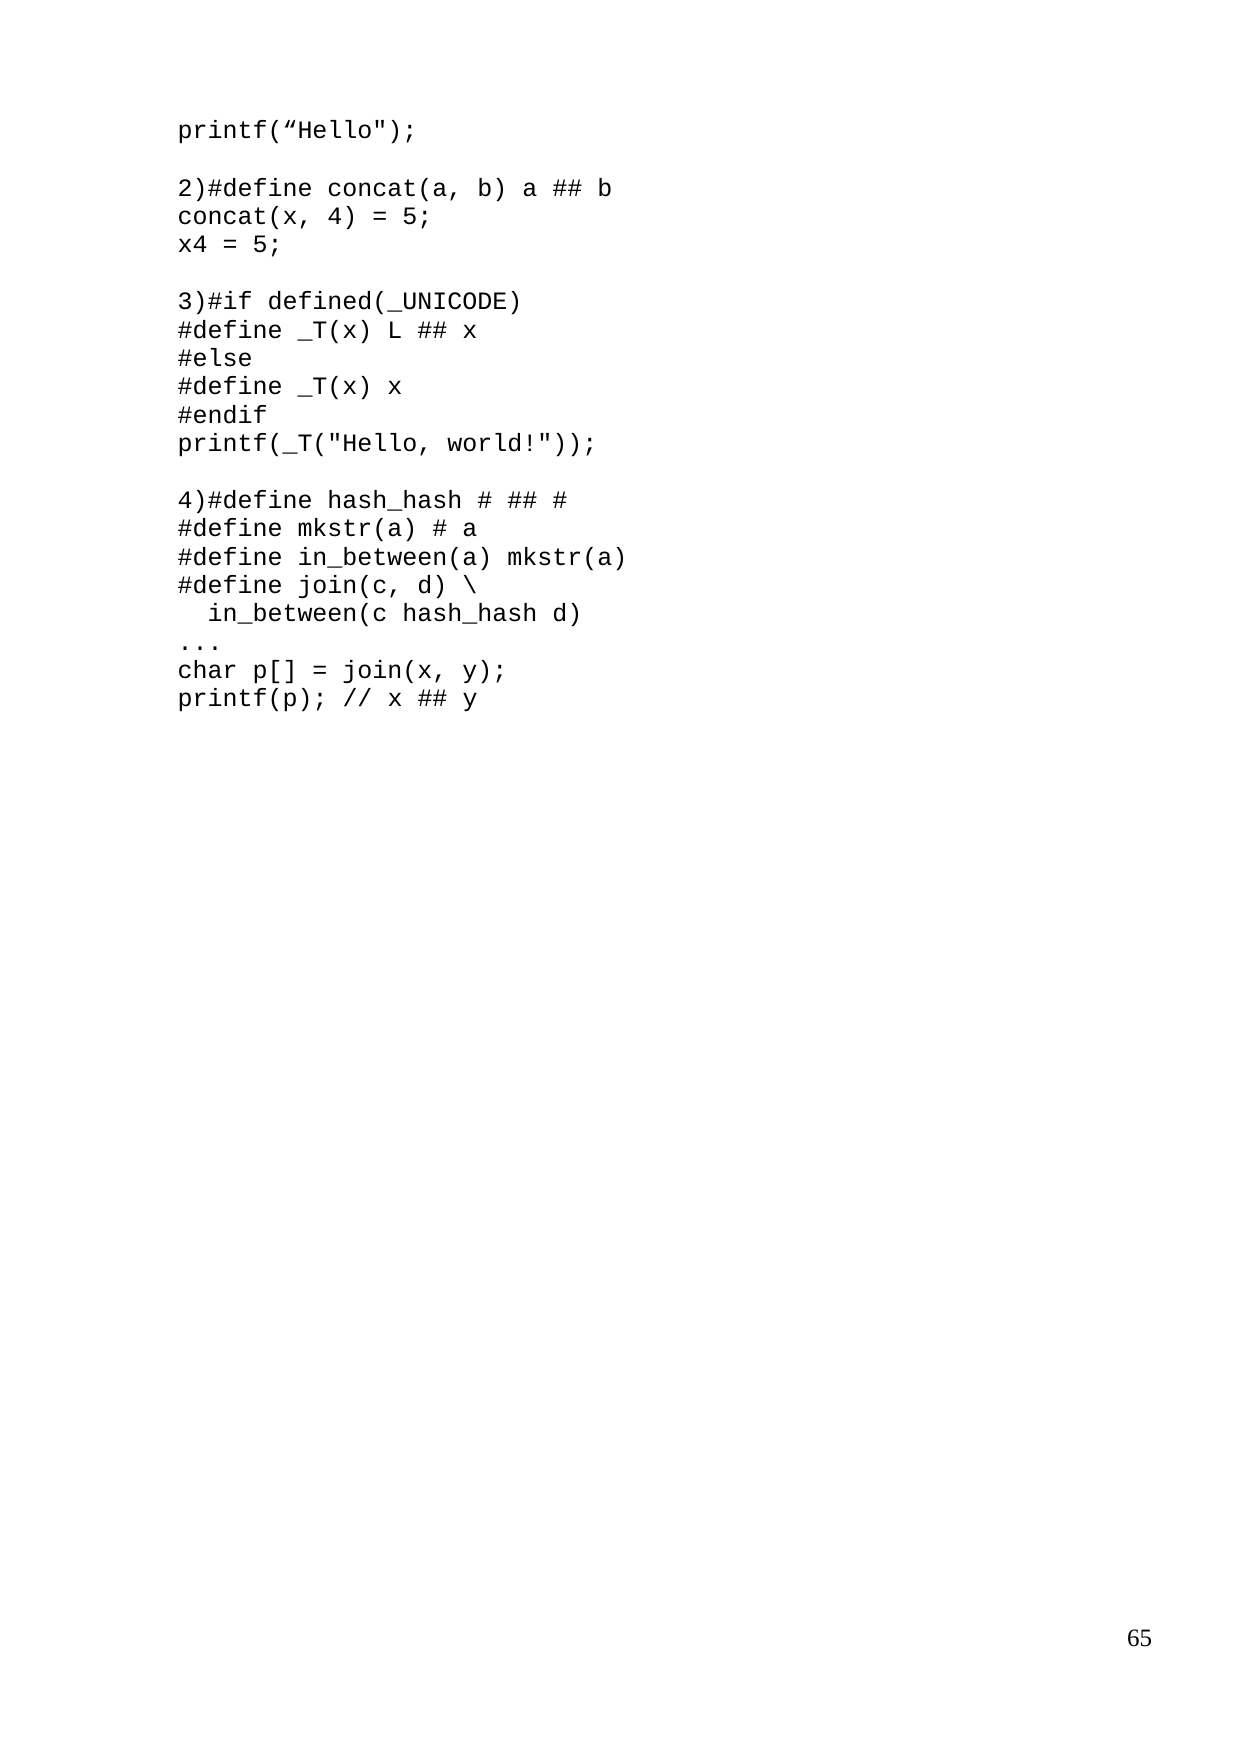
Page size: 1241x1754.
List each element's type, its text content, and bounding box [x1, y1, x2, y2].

text in_between(c hash_hash d) [177, 601, 1152, 629]
text #define _T(x) L ## x [177, 317, 1152, 346]
text 4)#define hash_hash # ## # [177, 488, 1152, 516]
text char p[] = join(x, y); [177, 658, 1152, 686]
text printf(p); // x ## y [177, 686, 1152, 714]
text #define _T(x) x [177, 374, 1152, 402]
text #define join(c, d) \ [177, 573, 1152, 601]
text 2)#define concat(a, b) a ## b [177, 175, 1152, 203]
text printf(“Hello"); [177, 118, 1152, 146]
text #define mkstr(a) # a [177, 516, 1152, 544]
text x4 = 5; [177, 232, 1152, 260]
text printf(_T("Hello, world!")); [177, 431, 1152, 459]
text #define in_between(a) mkstr(a) [177, 544, 1152, 573]
text #else [177, 346, 1152, 374]
text 3)#if defined(_UNICODE) [177, 289, 1152, 317]
text concat(x, 4) = 5; [177, 203, 1152, 232]
text #endif [177, 402, 1152, 431]
text ... [177, 629, 1152, 658]
